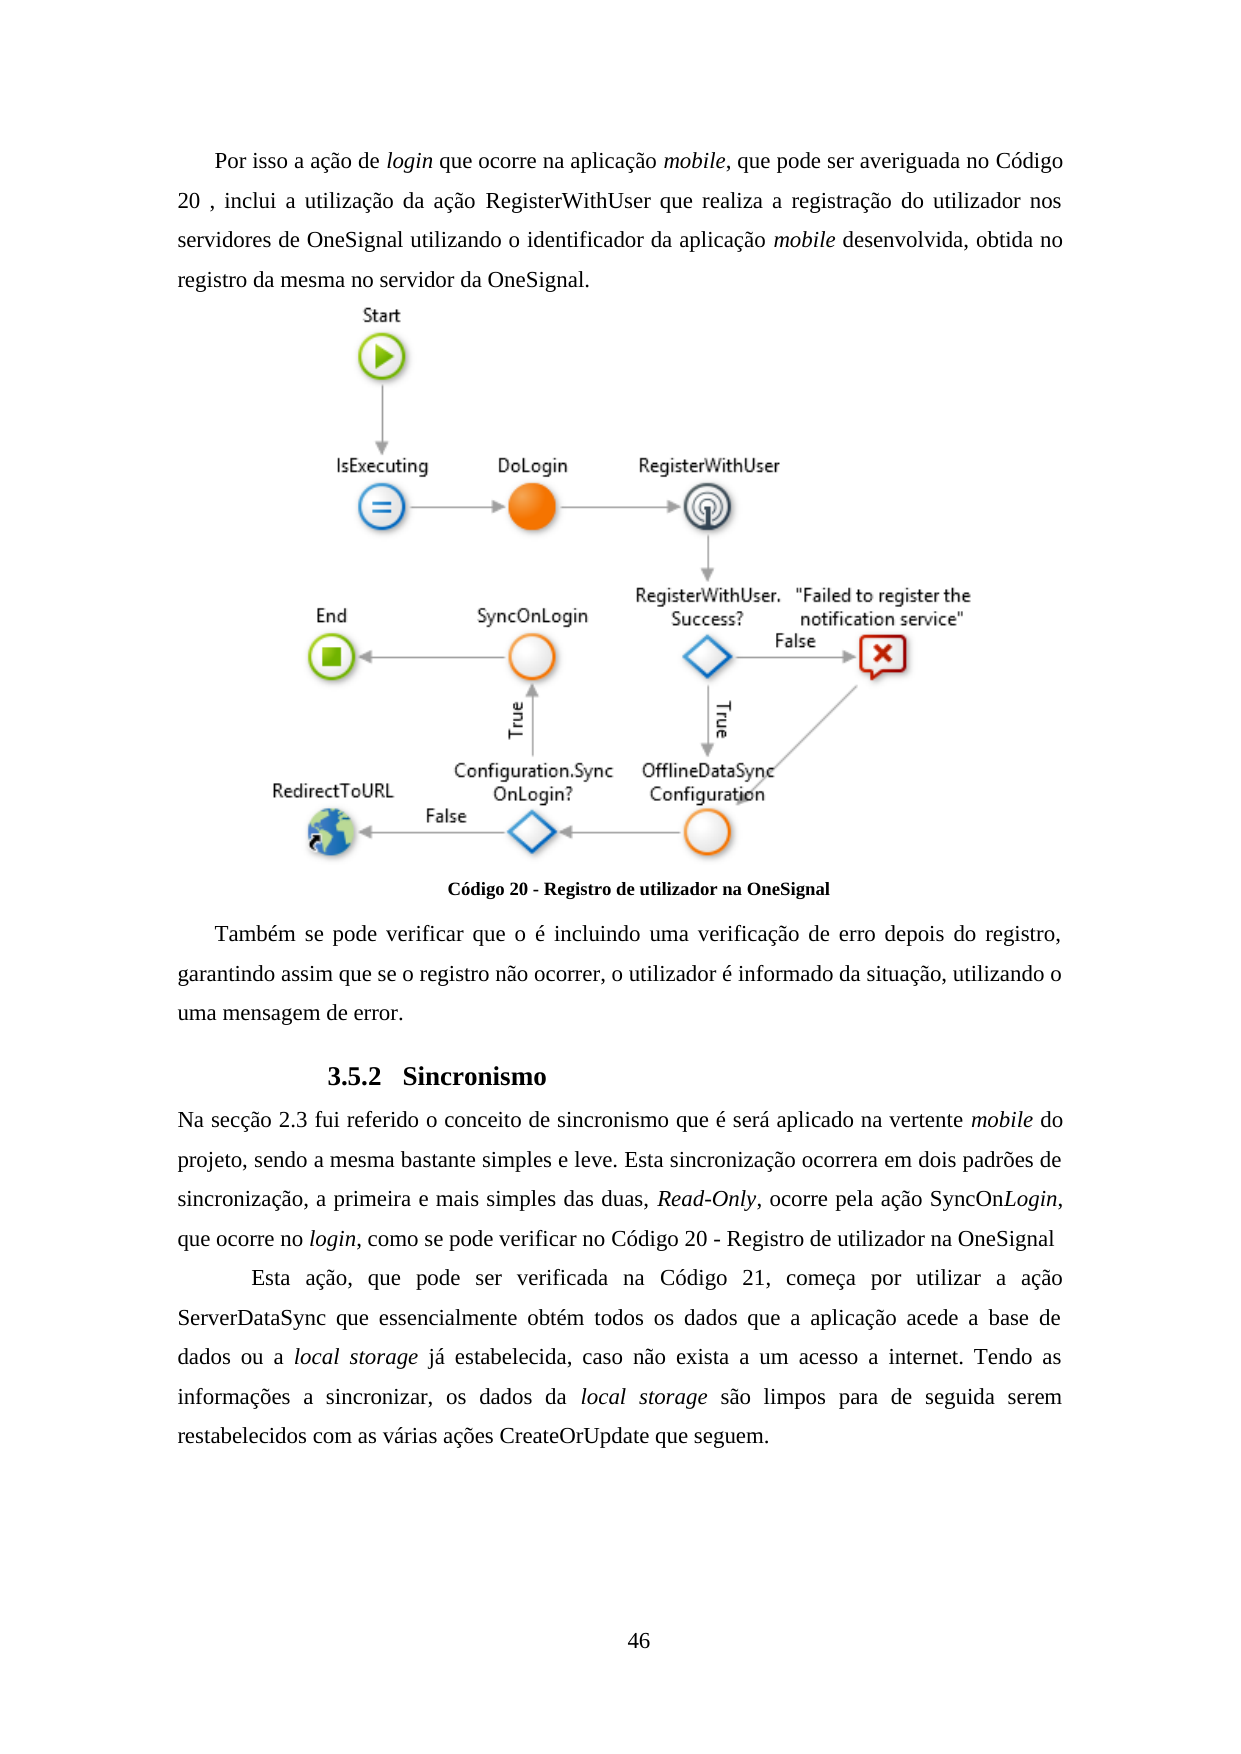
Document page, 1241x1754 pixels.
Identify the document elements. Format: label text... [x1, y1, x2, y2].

picture [263, 305, 977, 865]
text Também se pode verificar que o é incluindo uma verificação de erro depois do registro, garantindo assim que se o registro não ocorrer, o utilizador é informado da situação, utilizando o uma mensagem de error. [177, 920, 1063, 1026]
subtitle Sincronismo [327, 1060, 1063, 1091]
